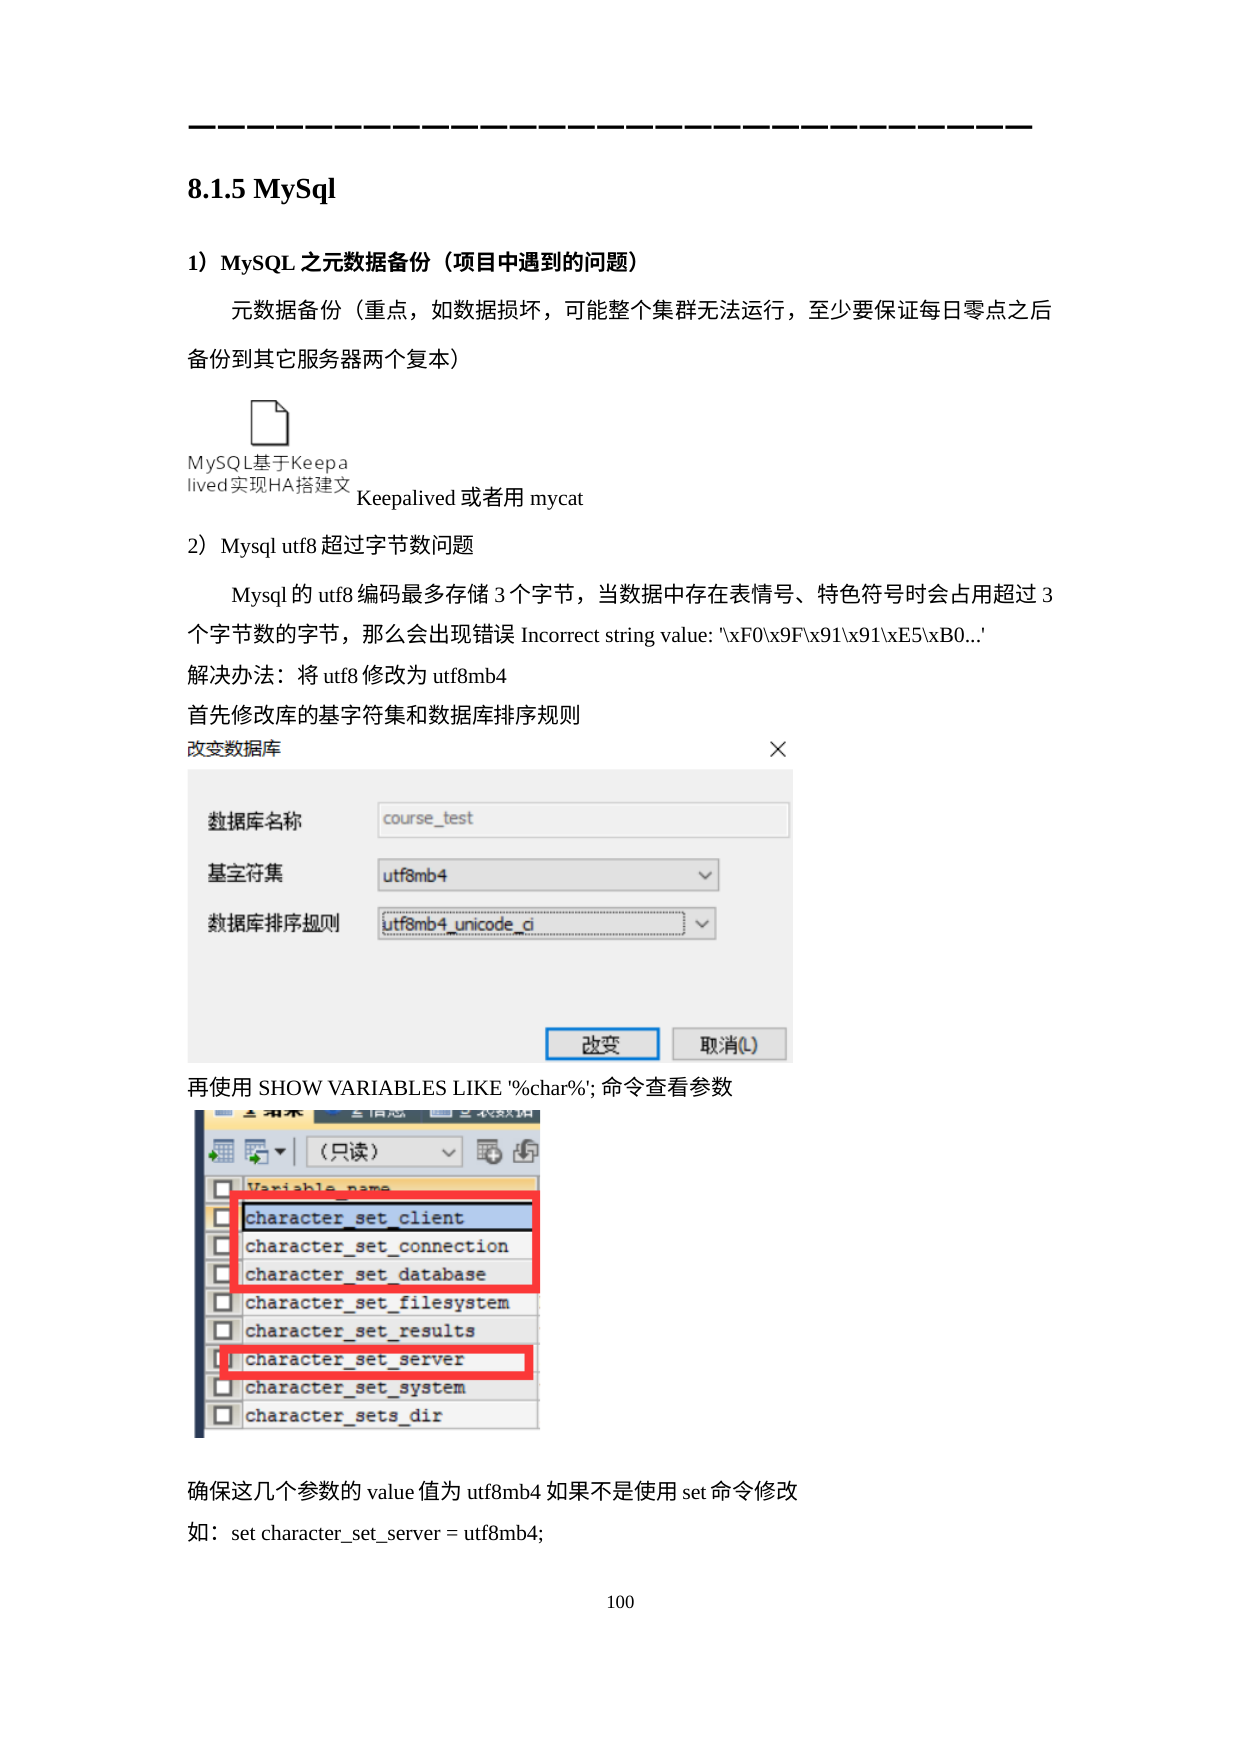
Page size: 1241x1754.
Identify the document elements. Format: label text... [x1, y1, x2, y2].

text 首先修改库的基字符集和数据库排序规则 [187, 698, 1053, 730]
text Mysql的utf8编码最多存储3个字节，当数据中存在表情号、特色符号时会占用超过3个字节数的字节，那么会出现错误 Incorrect string value: '\xF0\x9F\x91\x91\xE5\xB0...' [187, 576, 1053, 649]
text 1）MySQL之元数据备份（项目中遇到的问题） [187, 245, 1053, 277]
text 如：set character_set_server = utf8mb4; [187, 1514, 1053, 1547]
subtitle 8.1.5 MySql [187, 156, 1053, 221]
text 再使用 SHOW VARIABLES LIKE '%char%'; 命令查看参数 [187, 1069, 1053, 1102]
text 元数据备份（重点，如数据损坏，可能整个集群无法运行，至少要保证每日零点之后备份到其它服务器两个复本） [187, 293, 1053, 374]
text Keepalived或者用mycat [187, 390, 1053, 520]
text 确保这几个参数的value值为utf8mb4 如果不是使用set命令修改 [187, 1474, 1053, 1506]
text 解决办法：将utf8修改为utf8mb4 [187, 657, 1053, 690]
text 2）Mysql utf8超过字节数问题 [187, 528, 1053, 561]
